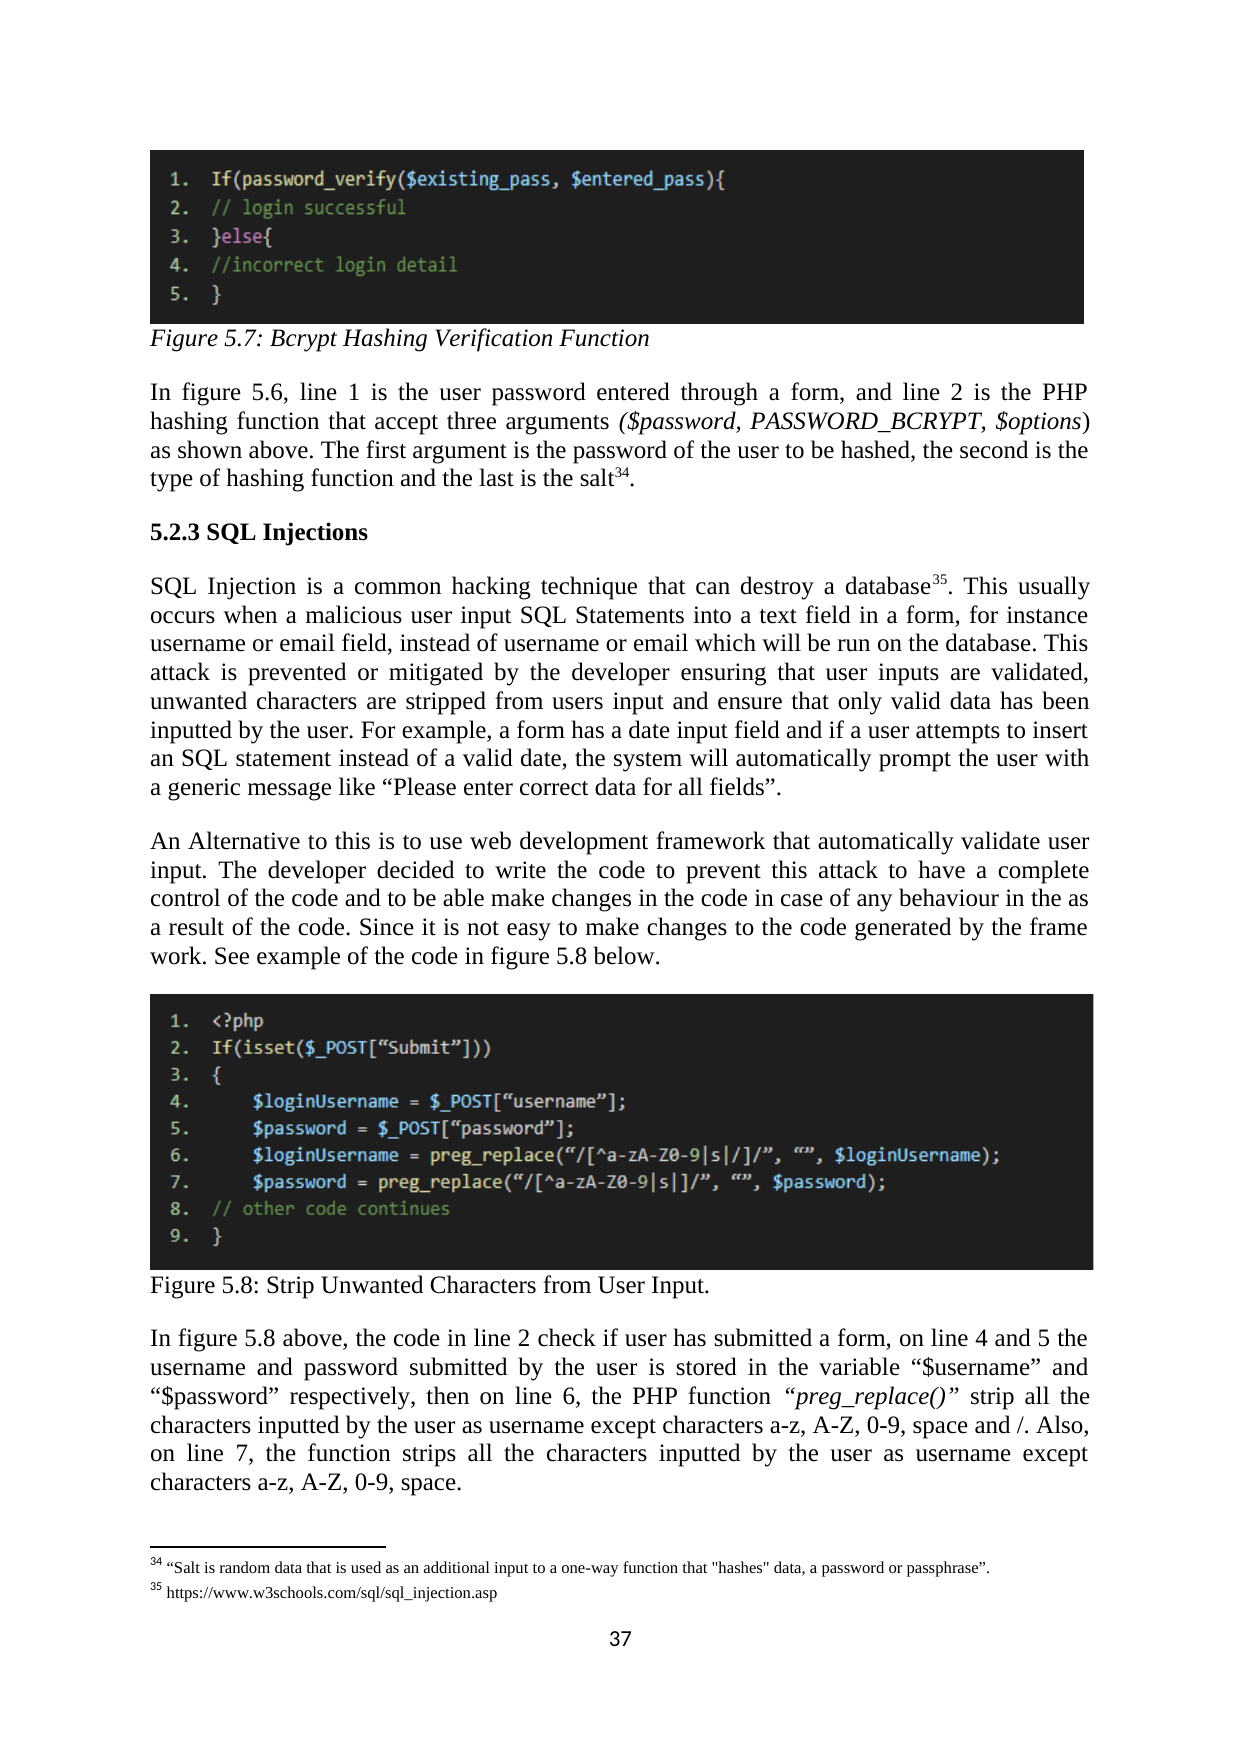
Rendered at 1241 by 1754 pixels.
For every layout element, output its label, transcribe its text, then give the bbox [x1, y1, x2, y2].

text SQL Injection is a common hacking technique that can destroy a database. This usually occurs when a malicious user input SQL Statements into a text field in a form, for instance username or email field, instead of username or email which will be run on the database. This attack is prevented or mitigated by the developer ensuring that user inputs are validated, unwanted characters are stripped from users input and ensure that only valid data has been inputted by the user. For example, a form has a date input field and if a user attempts to insert an SQL statement instead of a valid date, the system will automatically prompt the user with a generic message like “Please enter correct data for all fields”. [150, 571, 1090, 801]
text An Alternative to this is to use web development framework that automatically validate user input. The developer decided to write the code to prevent this attack to have a complete control of the code and to be able make changes in the code in case of any behaviour in the as a result of the code. Since it is not easy to make changes to the code generated by the frame work. See example of the code in figure 5.8 below. [150, 826, 1090, 970]
picture [150, 150, 1084, 324]
text In figure 5.8 above, the code in line 2 check if user has submitted a form, on line 4 and 5 the username and password submitted by the user is stored in the variable “$username” and “$password” respectively, then on line 6, the PHP function “preg_replace()” strip all the characters inputted by the user as username except characters a-z, A-Z, 0-9, space and /. Also, on line 7, the function strips all the characters inputted by the user as username except characters a-z, A-Z, 0-9, space. [150, 1323, 1090, 1496]
text Figure 5.8: Strip Unwanted Characters from User Input. [150, 1270, 1090, 1298]
picture [150, 994, 1094, 1270]
subtitle 5.2.3 SQL Injections [150, 517, 1090, 546]
text In figure 5.6, line 1 is the user password entered through a form, and line 2 is the PHP hashing function that accept three arguments ($password, PASSWORD_BCRYPT, $options) as shown above. The first argument is the password of the user to be hashed, the second is the type of hashing function and the last is the salt. [150, 377, 1090, 492]
